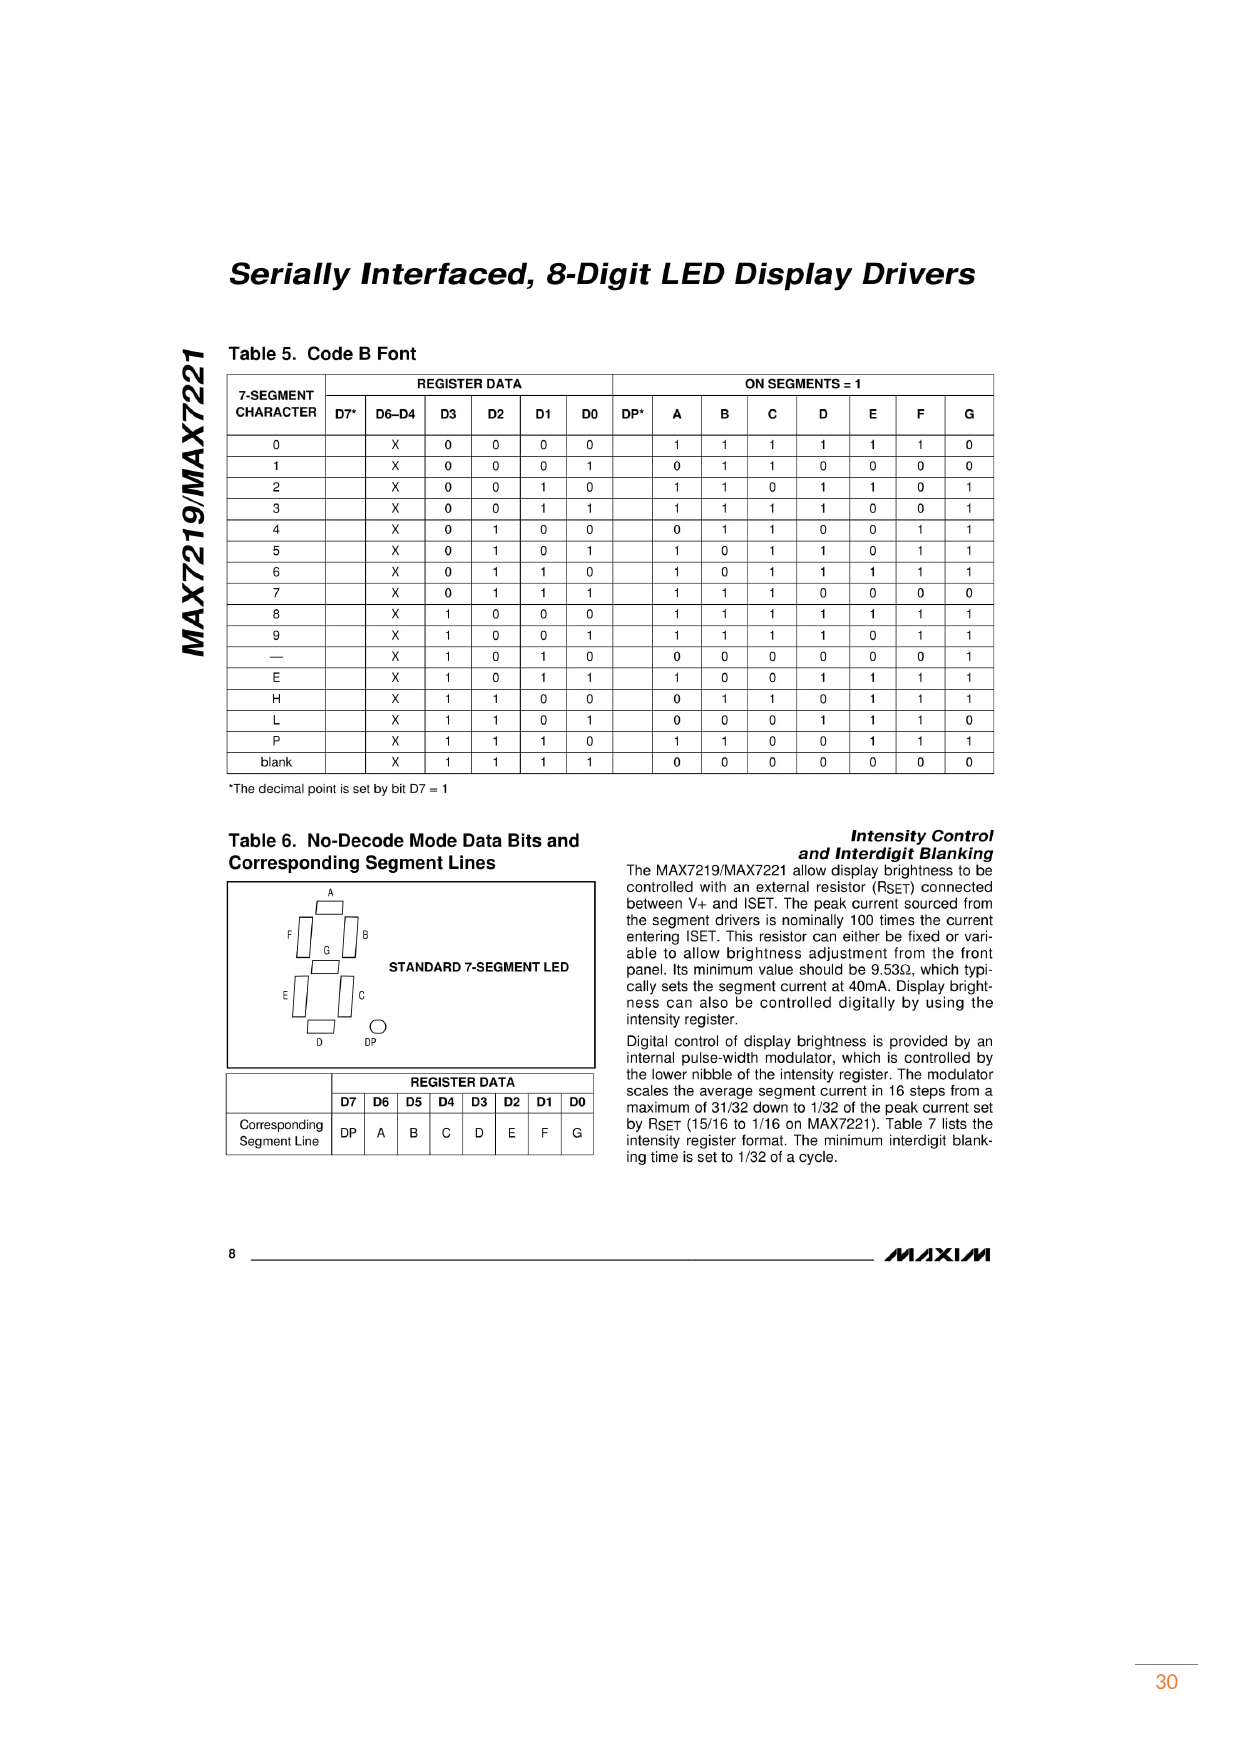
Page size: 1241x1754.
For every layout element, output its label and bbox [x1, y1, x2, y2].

picture [147, 147, 1092, 1370]
